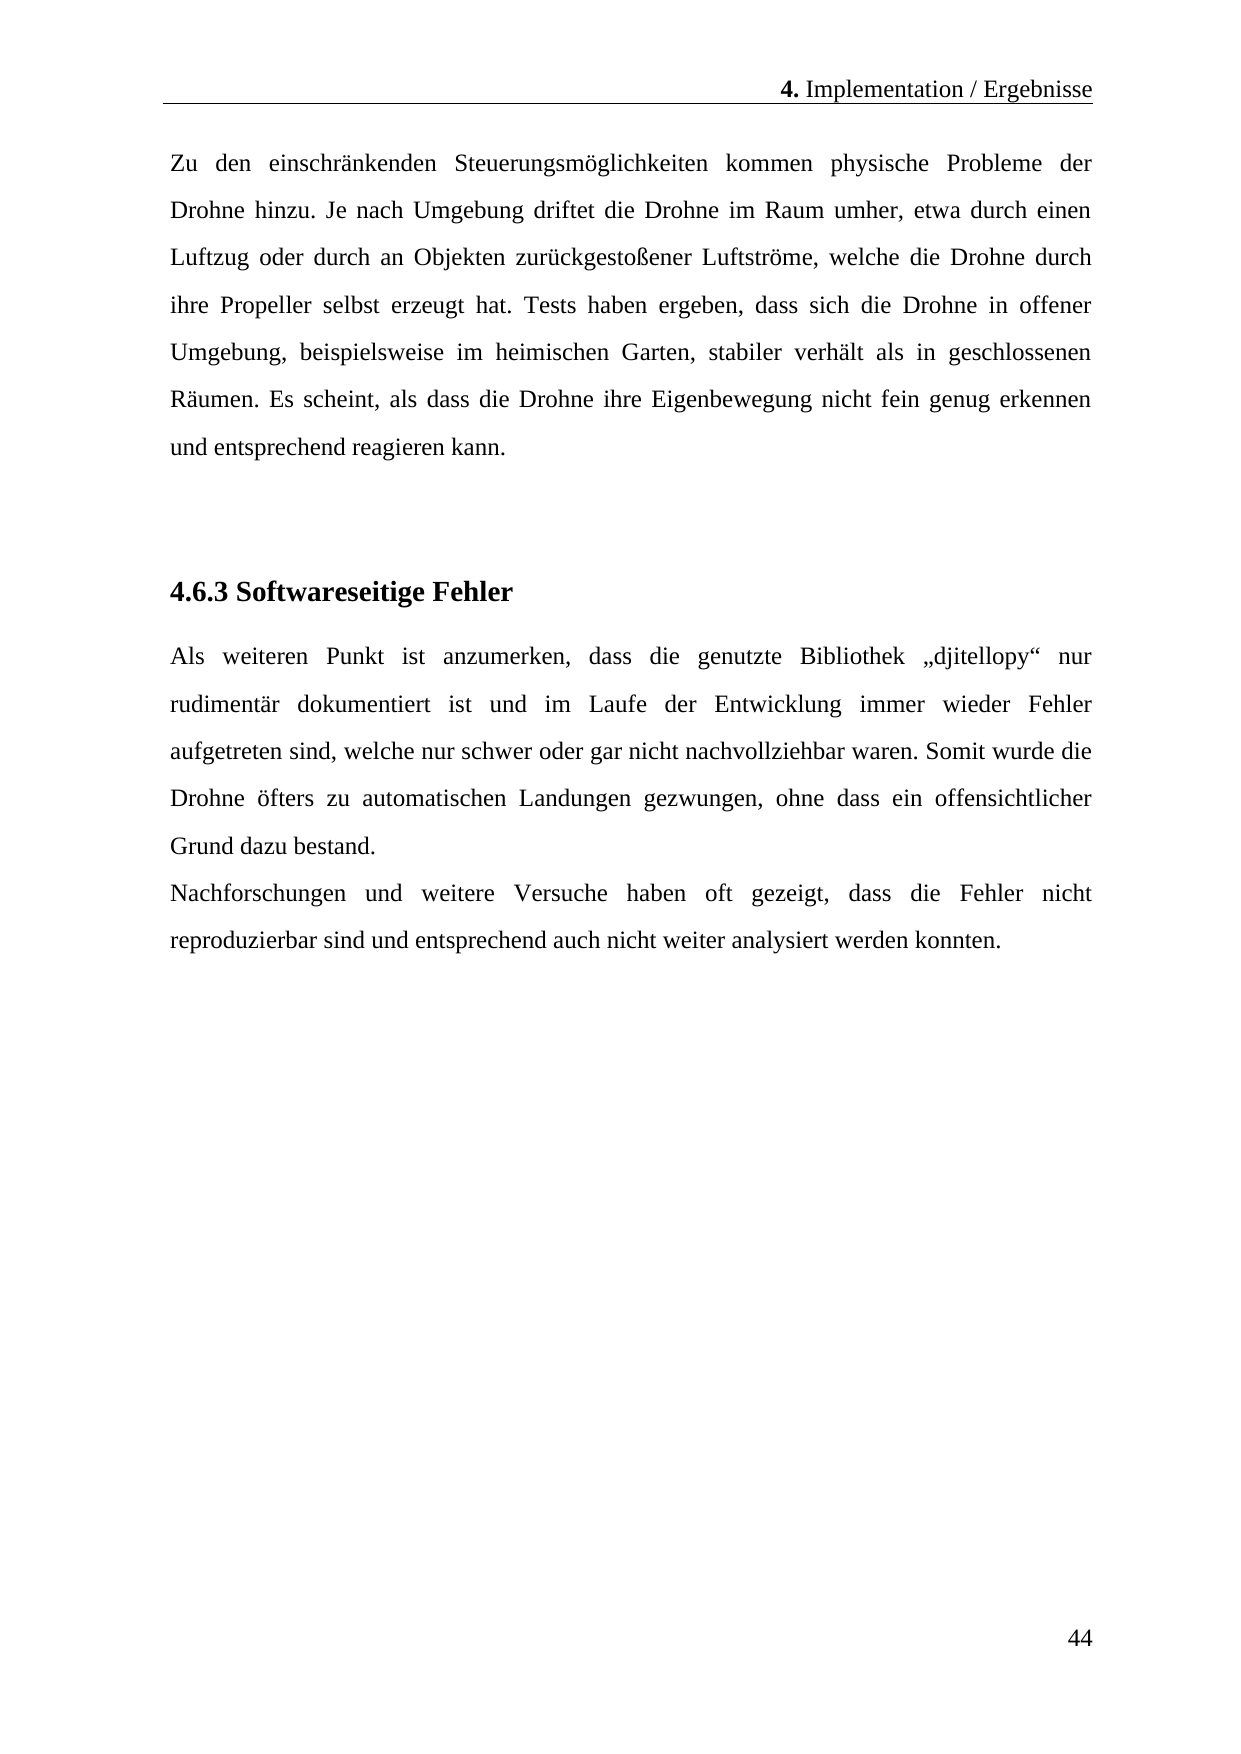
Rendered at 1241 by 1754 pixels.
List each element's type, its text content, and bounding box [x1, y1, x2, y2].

subtitle 4.6.3 Softwareseitige Fehler [170, 574, 1093, 608]
text Zu den einschränkenden Steuerungsmöglichkeiten kommen physische Probleme der Drohne hinzu. Je nach Umgebung driftet die Drohne im Raum umher, etwa durch einen Luftzug oder durch an Objekten zurückgestoßener Luftströme, welche die Drohne durch ihre Propeller selbst erzeugt hat. Tests haben ergeben, dass sich die Drohne in offener Umgebung, beispielsweise im heimischen Garten, stabiler verhält als in geschlossenen Räumen. Es scheint, als dass die Drohne ihre Eigenbewegung nicht fein genug erkennen und entsprechend reagieren kann. [170, 148, 1093, 461]
text Als weiteren Punkt ist anzumerken, dass die genutzte Bibliothek „djitellopy“ nur rudimentär dokumentiert ist und im Laufe der Entwicklung immer wieder Fehler aufgetreten sind, welche nur schwer oder gar nicht nachvollziehbar waren. Somit wurde die Drohne öfters zu automatischen Landungen gezwungen, ohne dass ein offensichtlicher Grund dazu bestand. [170, 641, 1093, 859]
text Nachforschungen und weitere Versuche haben oft gezeigt, dass die Fehler nicht reproduzierbar sind und entsprechend auch nicht weiter analysiert werden konnten. [170, 878, 1093, 954]
